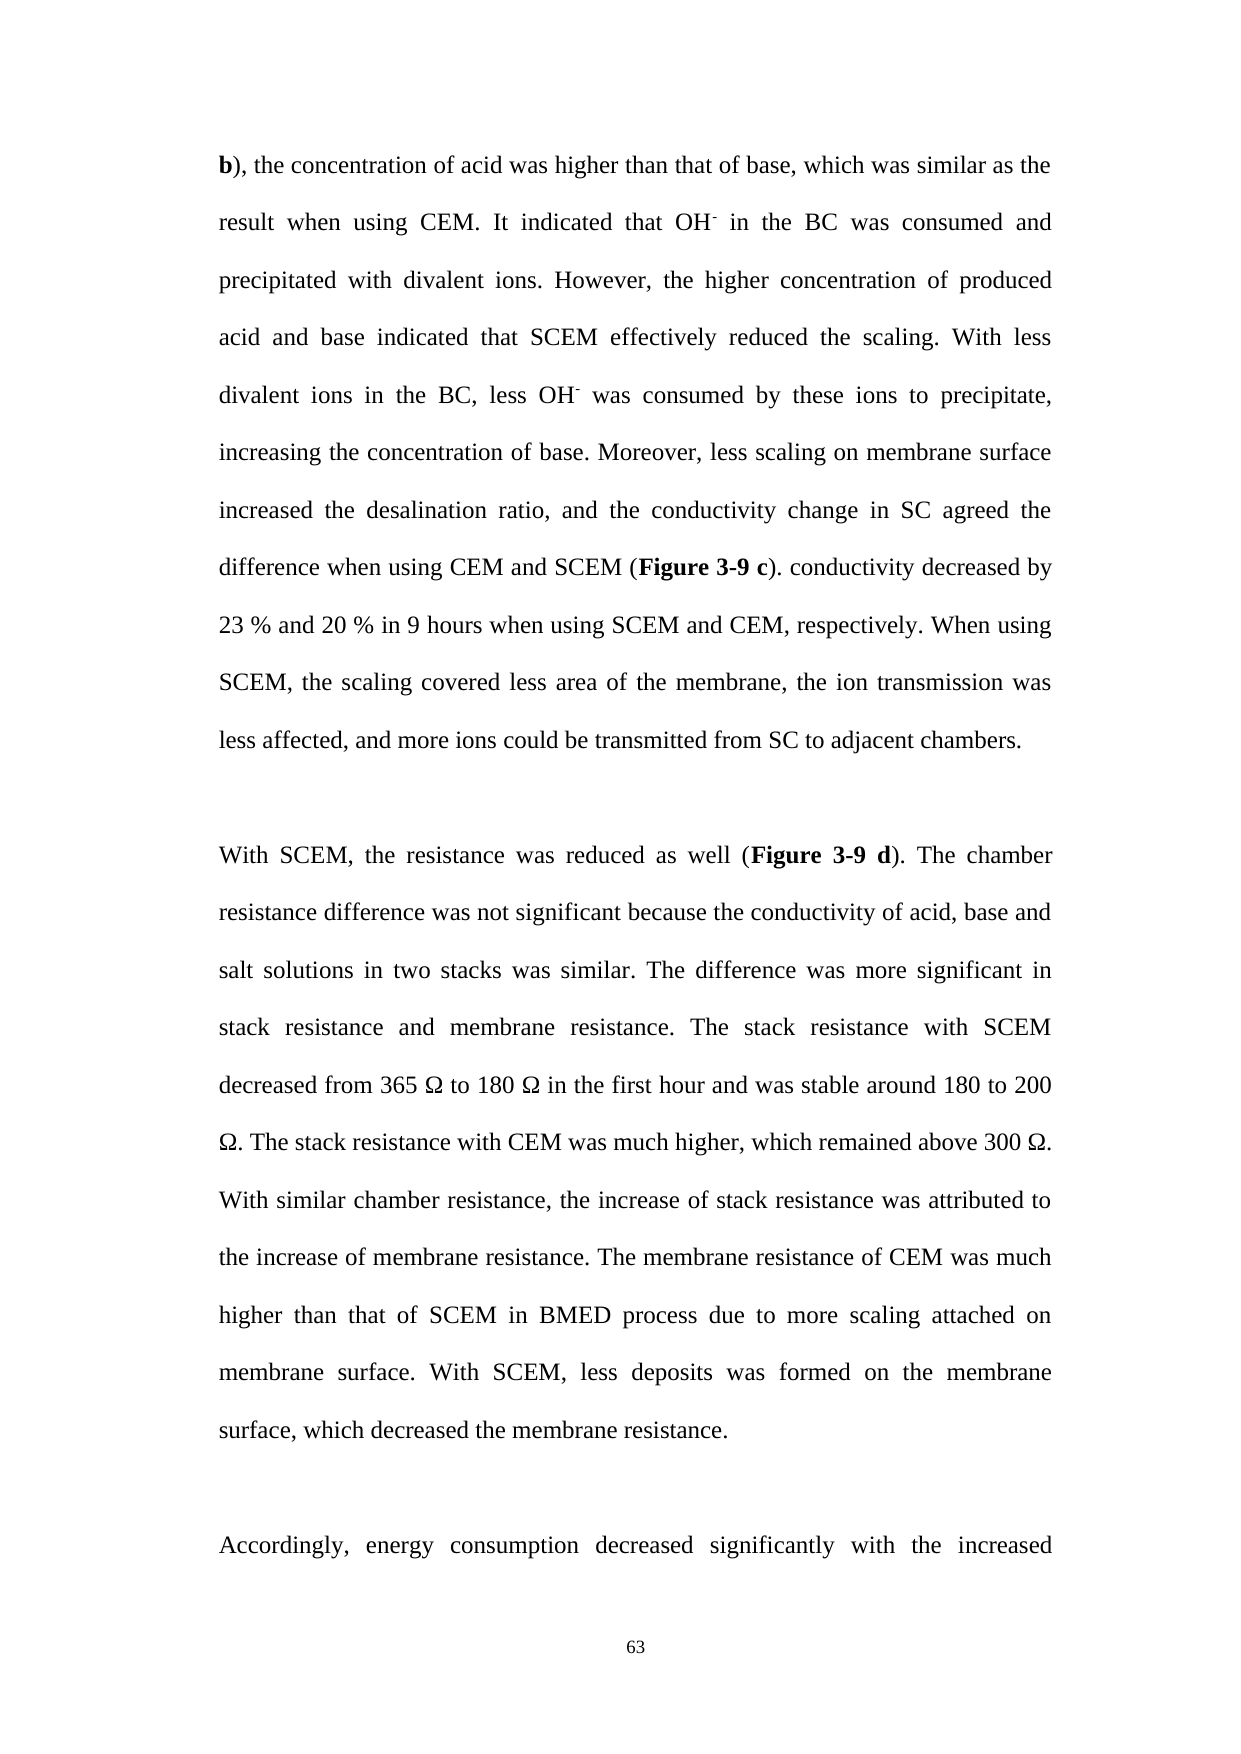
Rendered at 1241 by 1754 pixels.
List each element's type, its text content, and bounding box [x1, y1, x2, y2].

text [218, 150, 1053, 754]
text With SCEM, the resistance was reduced as well (Figure 3-9 d). The chamber resistance difference was not significant because the conductivity of acid, base and salt solutions in two stacks was similar. The difference was more significant in stack resistance and membrane resistance. The stack resistance with SCEM decreased from 365 Ω to 180 Ω in the first hour and was stable around 180 to 200 Ω. The stack resistance with CEM was much higher, which remained above 300 Ω. With similar chamber resistance, the increase of stack resistance was attributed to the increase of membrane resistance. The membrane resistance of CEM was much higher than that of SCEM in BMED process due to more scaling attached on membrane surface. With SCEM, less deposits was formed on the membrane surface, which decreased the membrane resistance. [218, 840, 1053, 1444]
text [218, 1530, 1053, 1559]
